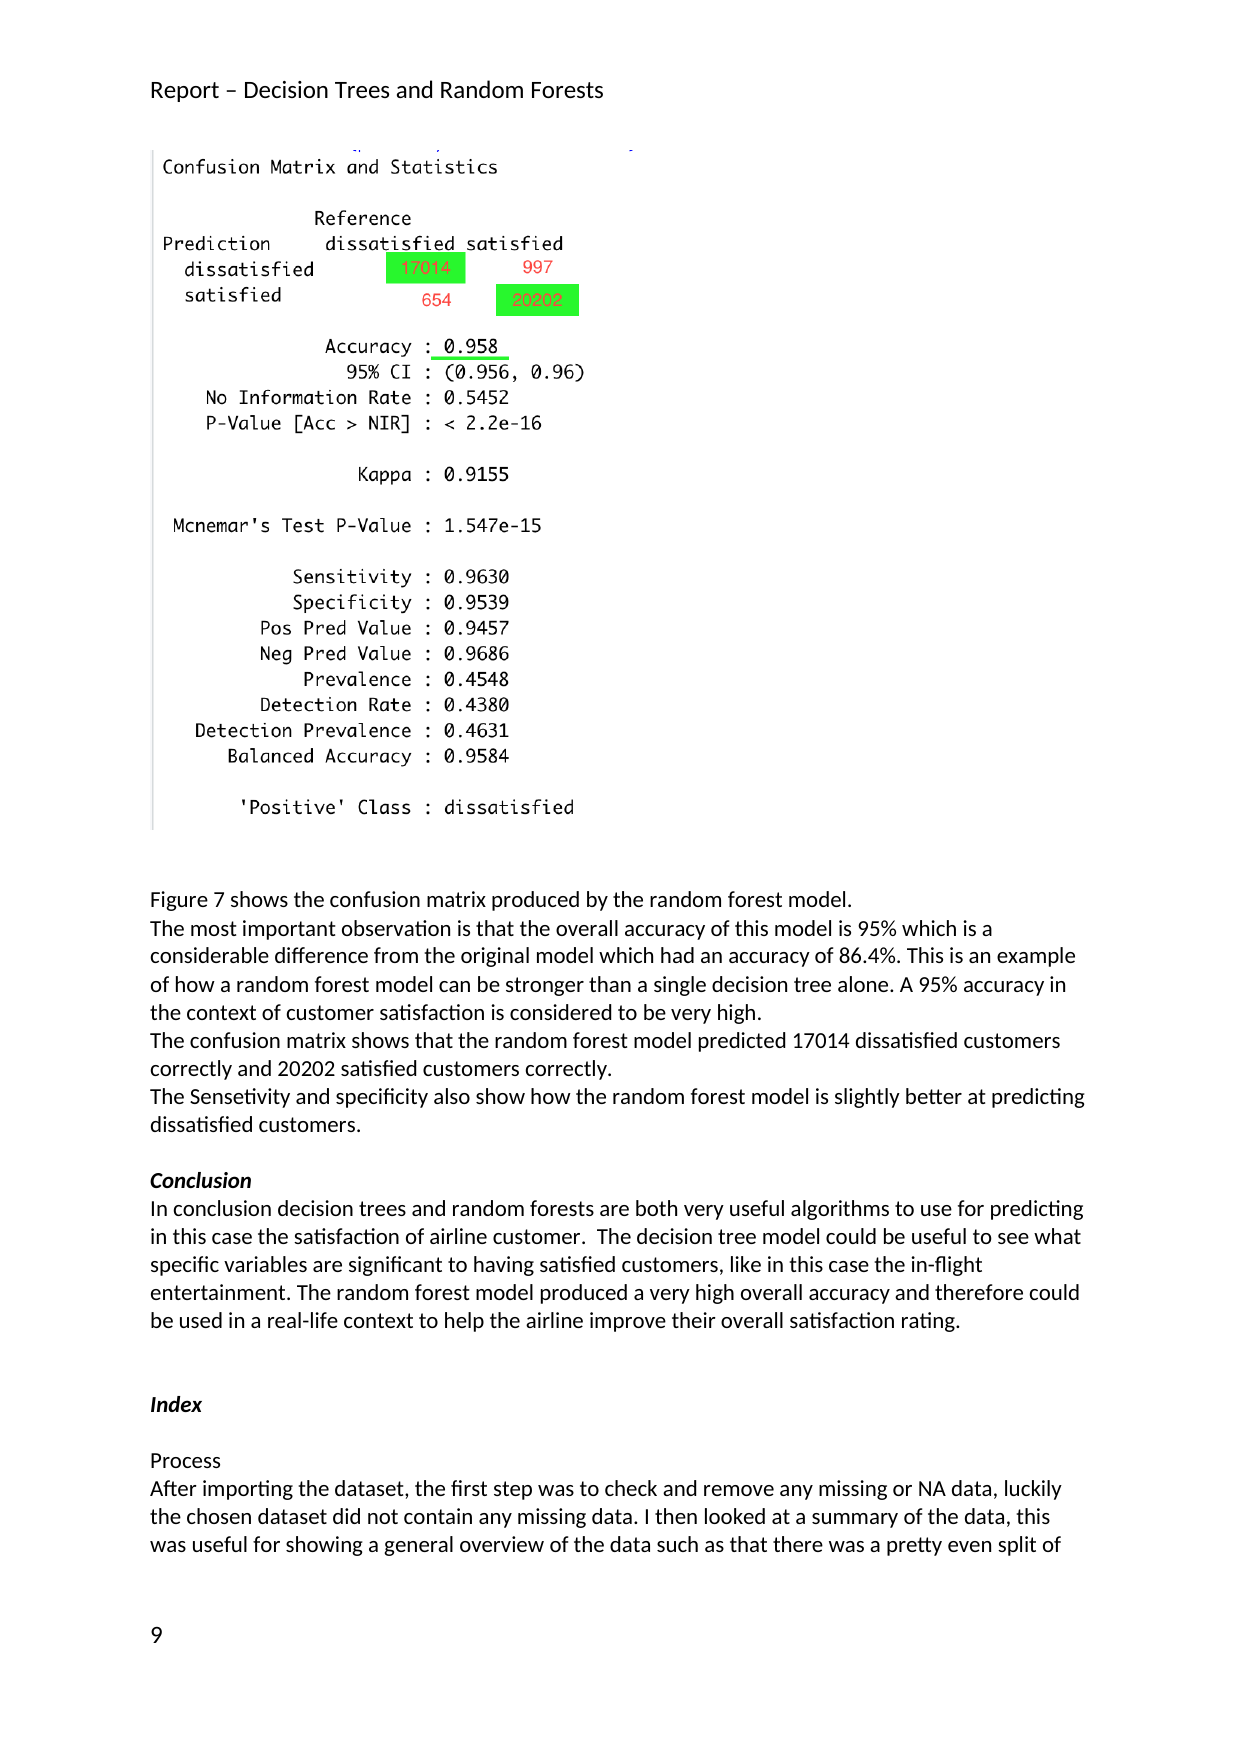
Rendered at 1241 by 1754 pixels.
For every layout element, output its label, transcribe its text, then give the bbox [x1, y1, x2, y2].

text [150, 1474, 1090, 1558]
text Index [150, 1390, 1090, 1418]
picture [150, 150, 648, 830]
text Conclusion [150, 1166, 1090, 1194]
text The Sensetivity and specificity also show how the random forest model is slightly better at predicting dissatisfied customers. [150, 1082, 1090, 1138]
text Process [150, 1446, 1090, 1474]
text The most important observation is that the overall accuracy of this model is 95% which is a considerable difference from the original model which had an accuracy of 86.4%. This is an example of how a random forest model can be stronger than a single decision tree alone. A 95% accuracy in the context of customer satisfaction is considered to be very high. [150, 914, 1090, 1026]
text The confusion matrix shows that the random forest model predicted 17014 dissatisfied customers correctly and 20202 satisfied customers correctly. [150, 1026, 1090, 1082]
text Figure 7 shows the confusion matrix produced by the random forest model. [150, 886, 1090, 914]
text In conclusion decision trees and random forests are both very useful algorithms to use for predicting in this case the satisfaction of airline customer. The decision tree model could be useful to see what specific variables are significant to having satisfied customers, like in this case the in-flight entertainment. The random forest model produced a very high overall accuracy and therefore could be used in a real-life context to help the airline improve their overall satisfaction rating. [150, 1194, 1090, 1334]
